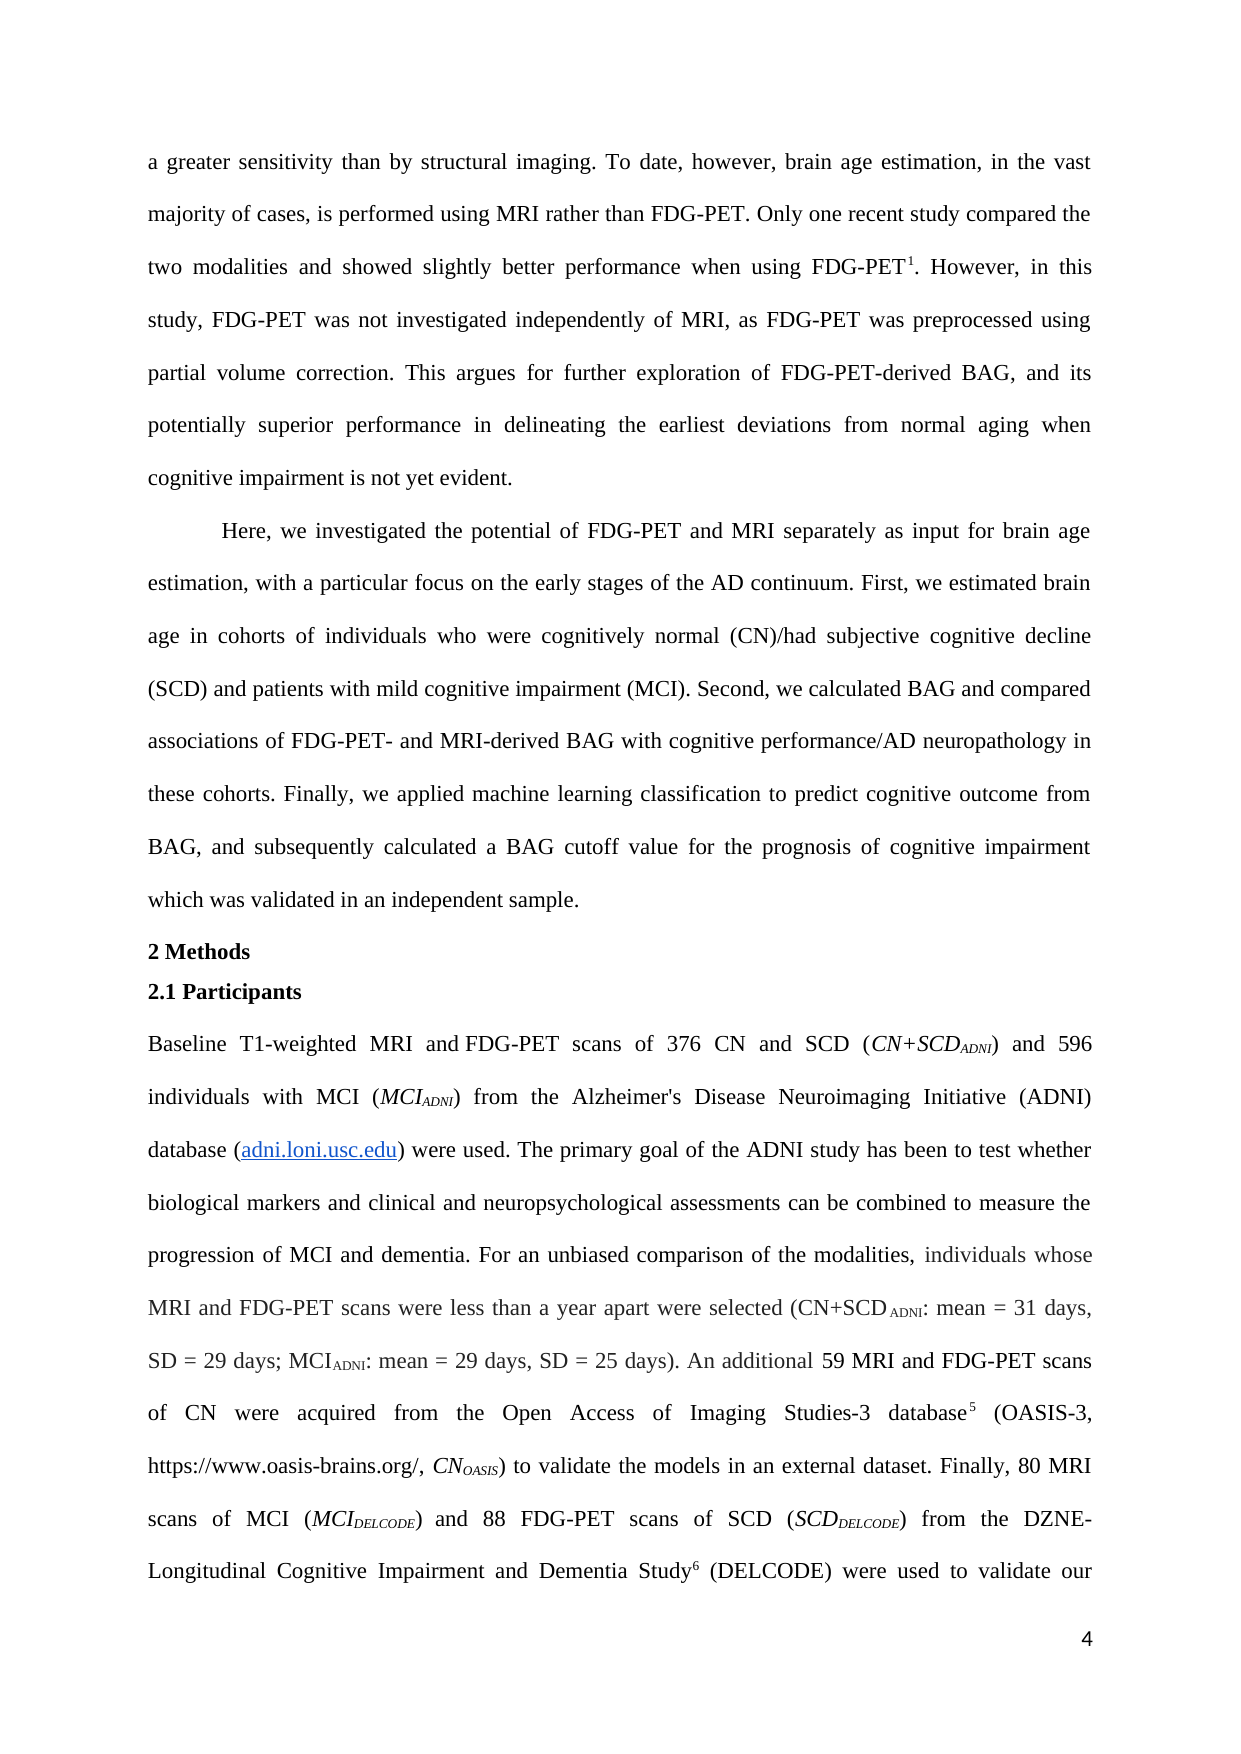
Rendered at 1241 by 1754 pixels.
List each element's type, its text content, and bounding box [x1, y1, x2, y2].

text 2 Methods [148, 938, 1092, 965]
text Here, we investigated the potential of FDG-PET and MRI separately as input for brain age estimation, with a particular focus on the early stages of the AD continuum. First, we estimated brain age in cohorts of individuals who were cognitively normal (CN)/had subjective cognitive decline (SCD) and patients with mild cognitive impairment (MCI). Second, we calculated BAG and compared associations of FDG-PET- and MRI-derived BAG with cognitive performance/AD neuropathology in these cohorts. Finally, we applied machine learning classification to predict cognitive outcome from BAG, and subsequently calculated a BAG cutoff value for the prognosis of cognitive impairment which was validated in an independent sample. [148, 517, 1092, 912]
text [148, 1320, 1092, 1584]
text 2.1 Participants [148, 978, 1092, 1004]
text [148, 148, 1092, 490]
